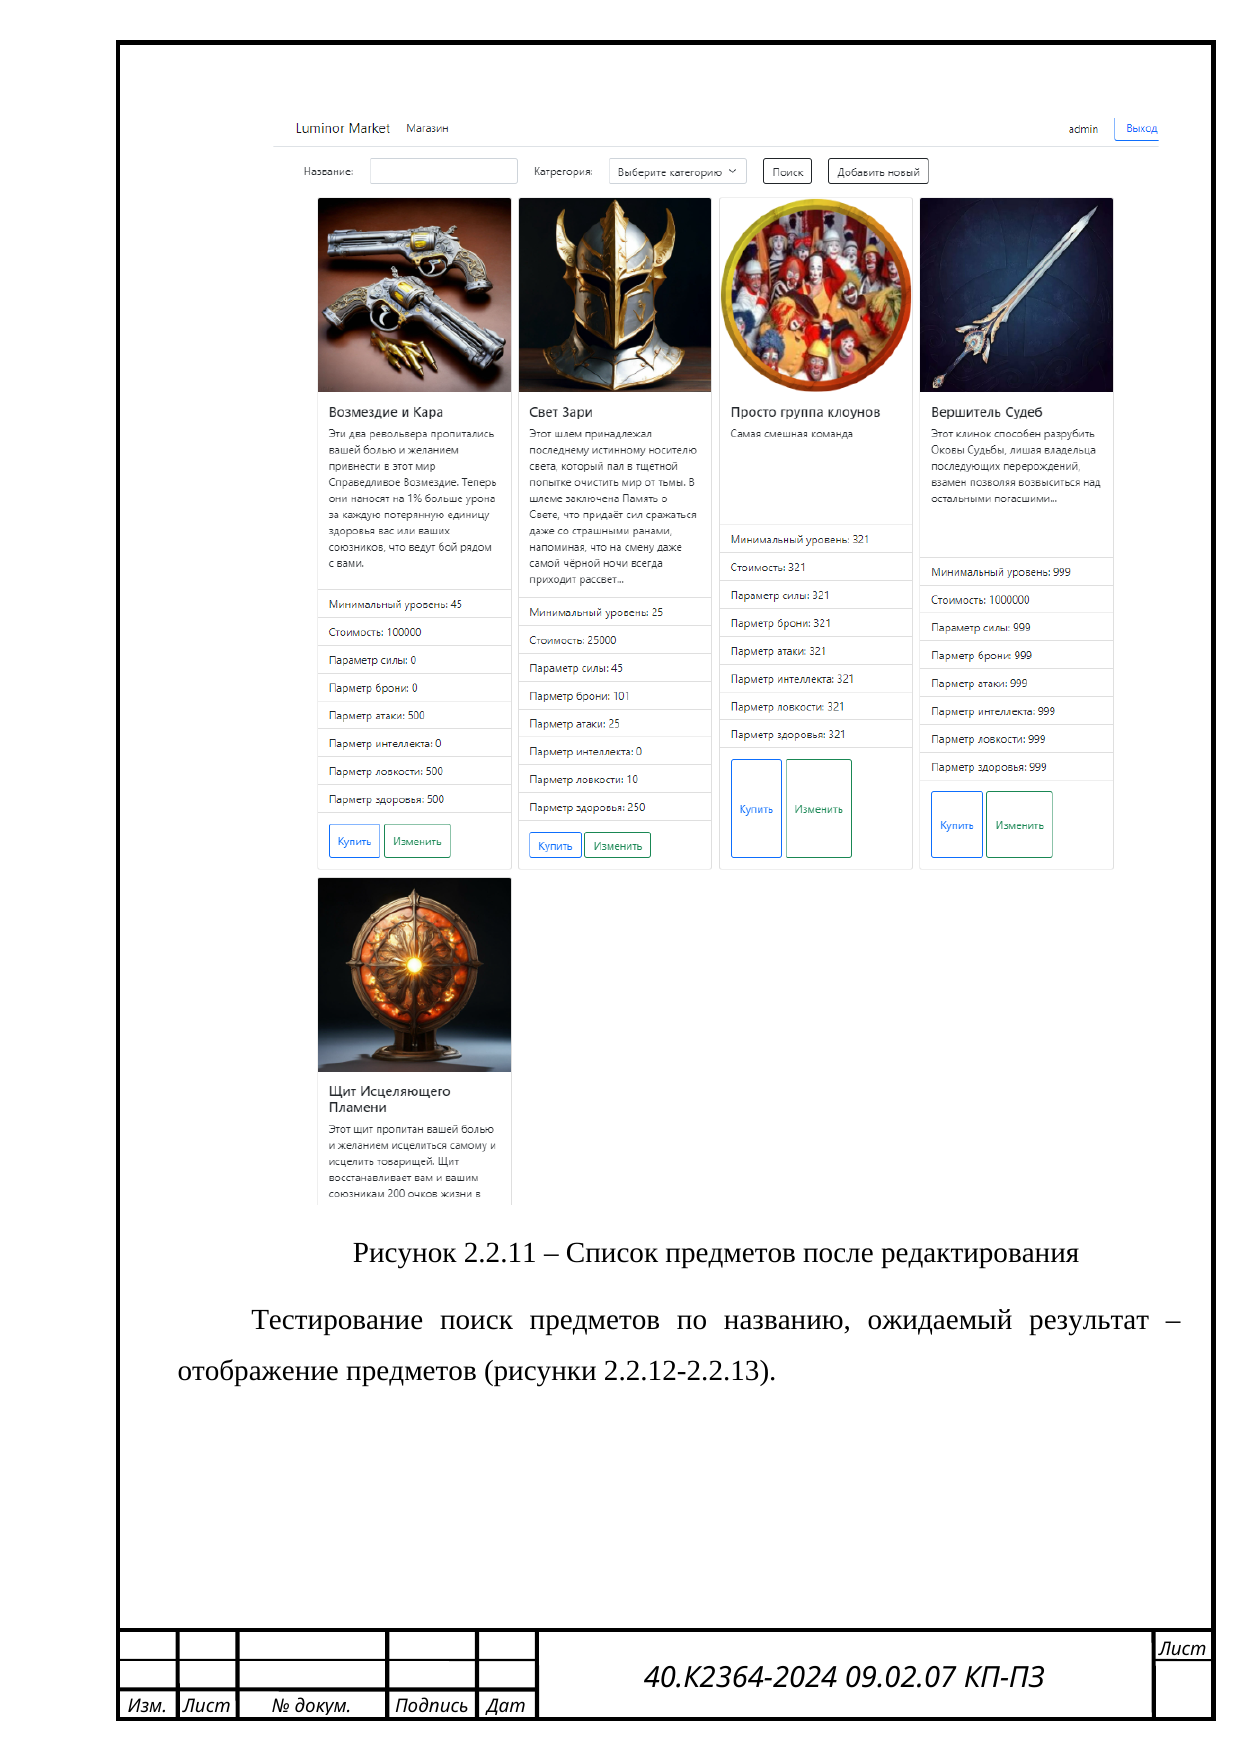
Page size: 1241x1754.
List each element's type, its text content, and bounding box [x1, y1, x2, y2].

picture [273, 118, 1159, 1205]
text Тестирование поиск предметов по названию, ожидаемый результат – отображение предметов (рисунки 2.2.12-2.2.13). [177, 1302, 1181, 1386]
text Рисунок 2.2.11 – Список предметов после редактирования [177, 1235, 1181, 1269]
